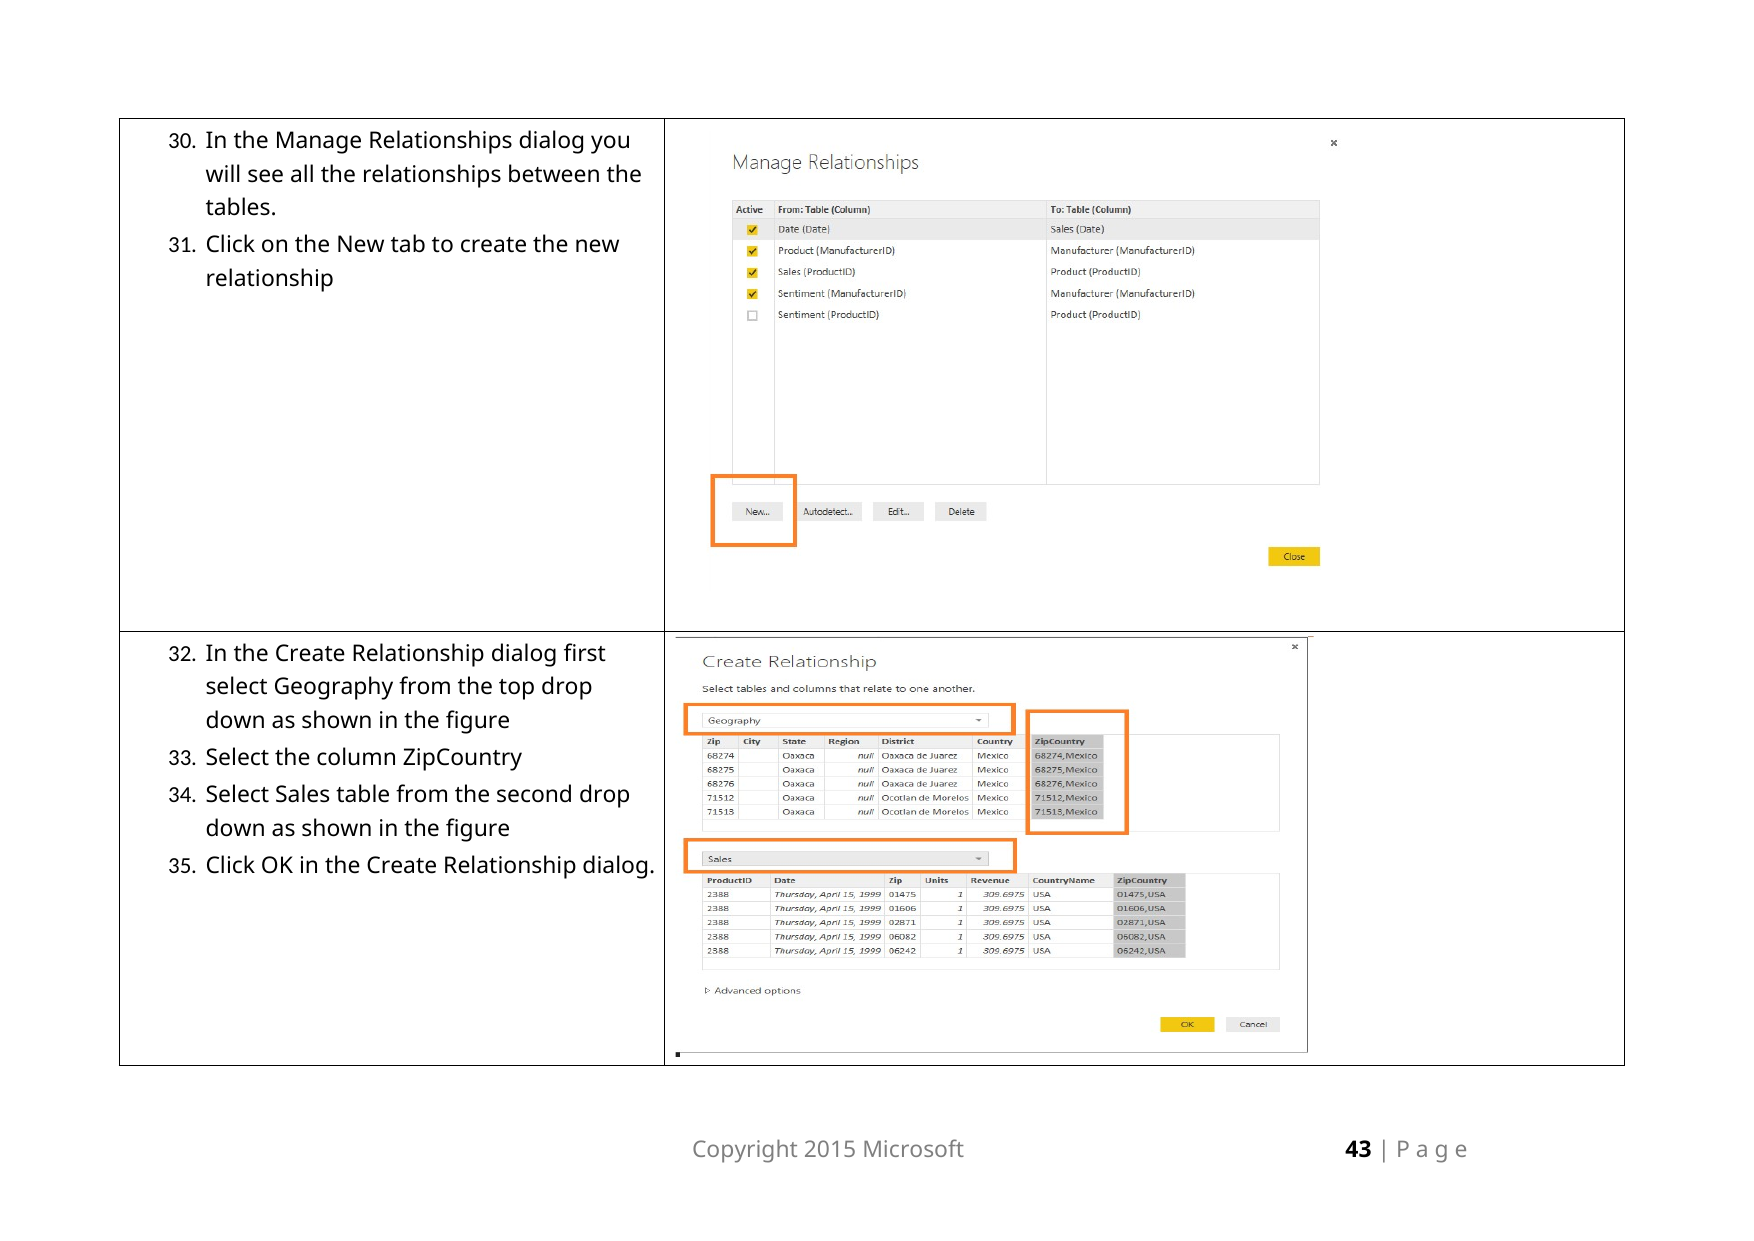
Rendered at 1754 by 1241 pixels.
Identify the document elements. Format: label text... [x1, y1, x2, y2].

table_header [665, 119, 1624, 631]
table_header In the Manage Relationships dialog you will see all the relationships between the tables. Click on the New tab to create the new relationship [120, 119, 664, 631]
table_cell [665, 632, 1624, 1065]
table_cell In the Create Relationship dialog first select Geography from the top drop down as shown in the figure Select the column ZipCountry Select Sales table from the second drop down as shown in the figure Click OK in the Create Relationship dialog. [120, 632, 664, 1065]
picture [675, 636, 1314, 1057]
picture [706, 131, 1345, 591]
